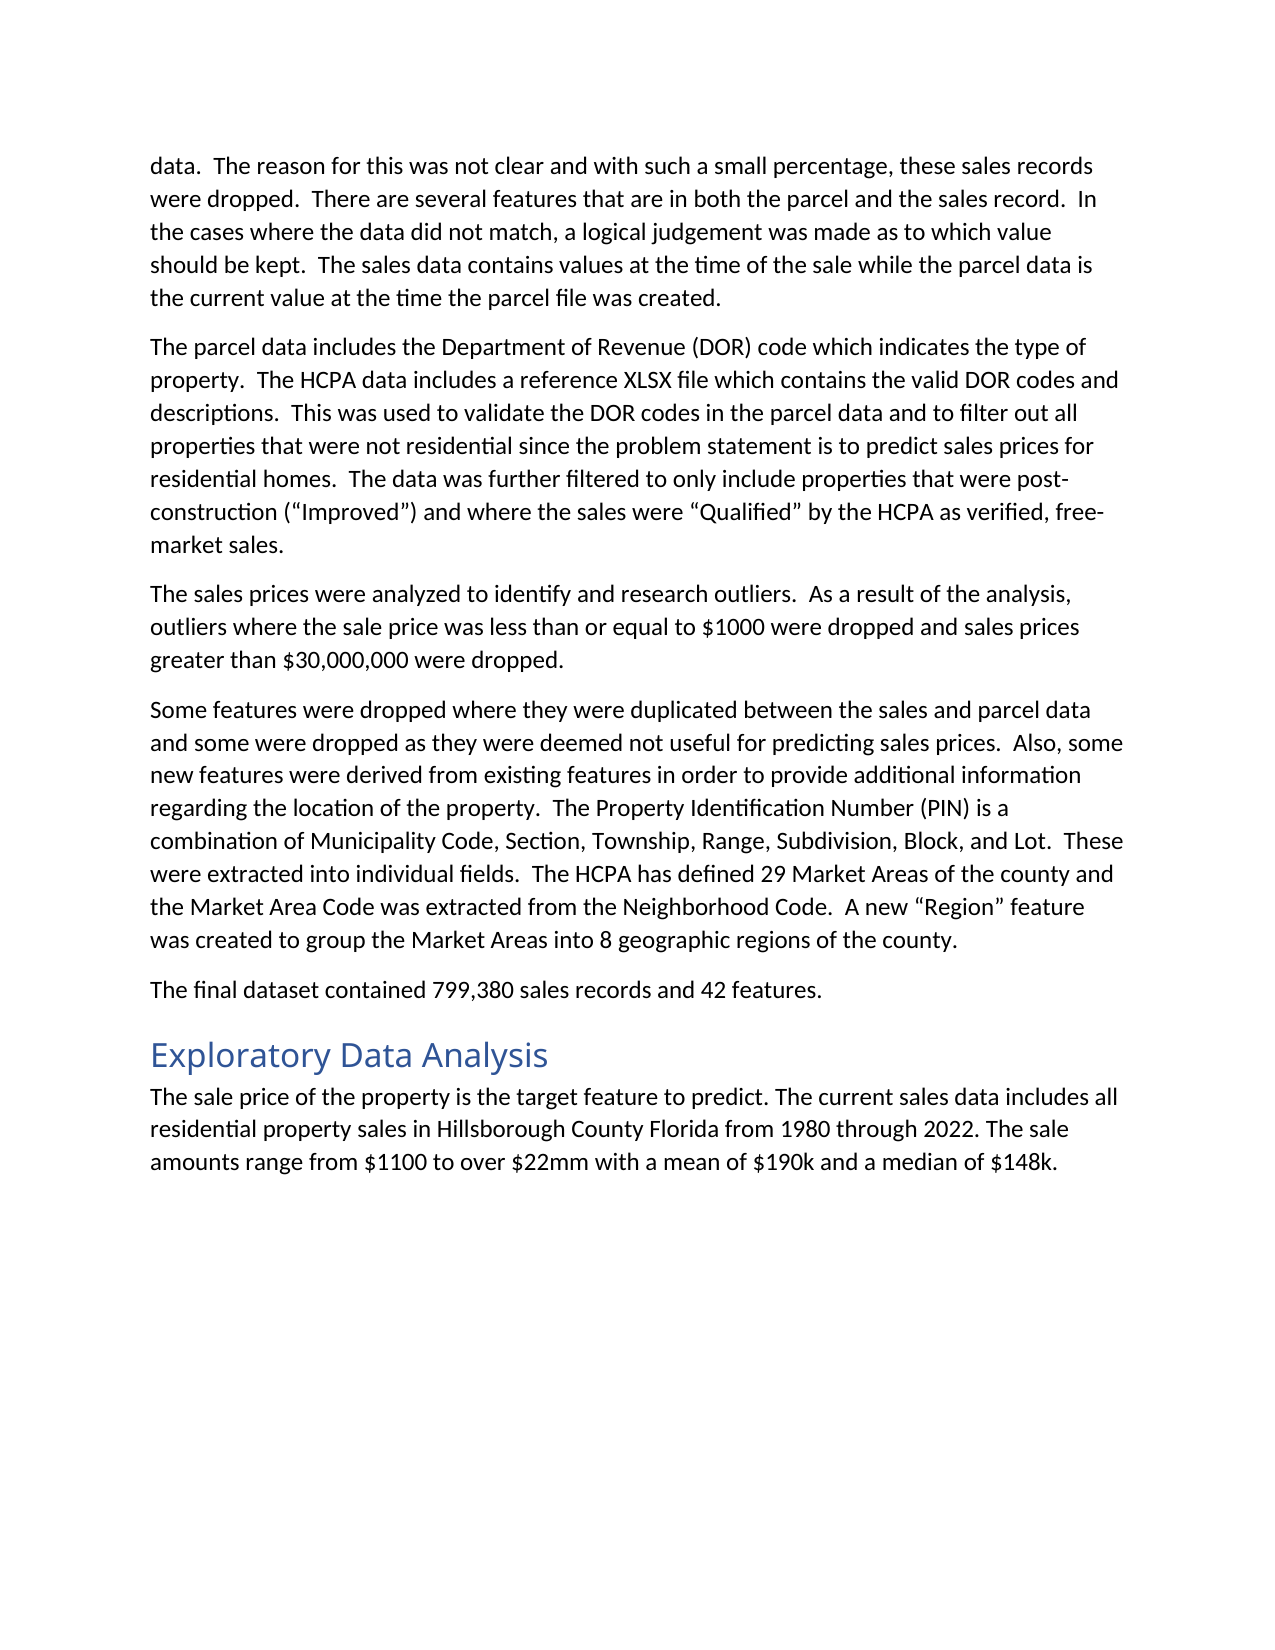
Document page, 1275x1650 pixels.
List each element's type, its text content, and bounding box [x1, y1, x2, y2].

text The final dataset contained 799,380 sales records and 42 features. [150, 974, 1125, 1004]
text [150, 150, 1125, 312]
text The sale price of the property is the target feature to predict. The current sales data includes all residential property sales in Hillsborough County Florida from 1980 through 2022. The sale amounts range from $1100 to over $22mm with a mean of $190k and a median of $148k. [150, 1081, 1125, 1177]
text Some features were dropped where they were duplicated between the sales and parcel data and some were dropped as they were deemed not useful for predicting sales prices. Also, some new features were derived from existing features in order to provide additional information regarding the location of the property. The Property Identification Number (PIN) is a combination of Municipality Code, Section, Township, Range, Subdivision, Block, and Lot. These were extracted into individual fields. The HCPA has defined 29 Market Areas of the county and the Market Area Code was extracted from the Neighborhood Code. A new “Region” feature was created to group the Market Areas into 8 geographic regions of the county. [150, 694, 1125, 955]
text The sales prices were analyzed to identify and research outliers. As a result of the analysis, outliers where the sale price was less than or equal to $1000 were dropped and sales prices greater than $30,000,000 were dropped. [150, 578, 1125, 675]
subtitle Exploratory Data Analysis [150, 1032, 1125, 1077]
text The parcel data includes the Department of Revenue (DOR) code which indicates the type of property. The HCPA data includes a reference XLSX file which contains the valid DOR codes and descriptions. This was used to validate the DOR codes in the parcel data and to filter out all properties that were not residential since the problem statement is to predict sales prices for residential homes. The data was further filtered to only include properties that were post-construction (“Improved”) and where the sales were “Qualified” by the HCPA as verified, free-market sales. [150, 331, 1125, 559]
